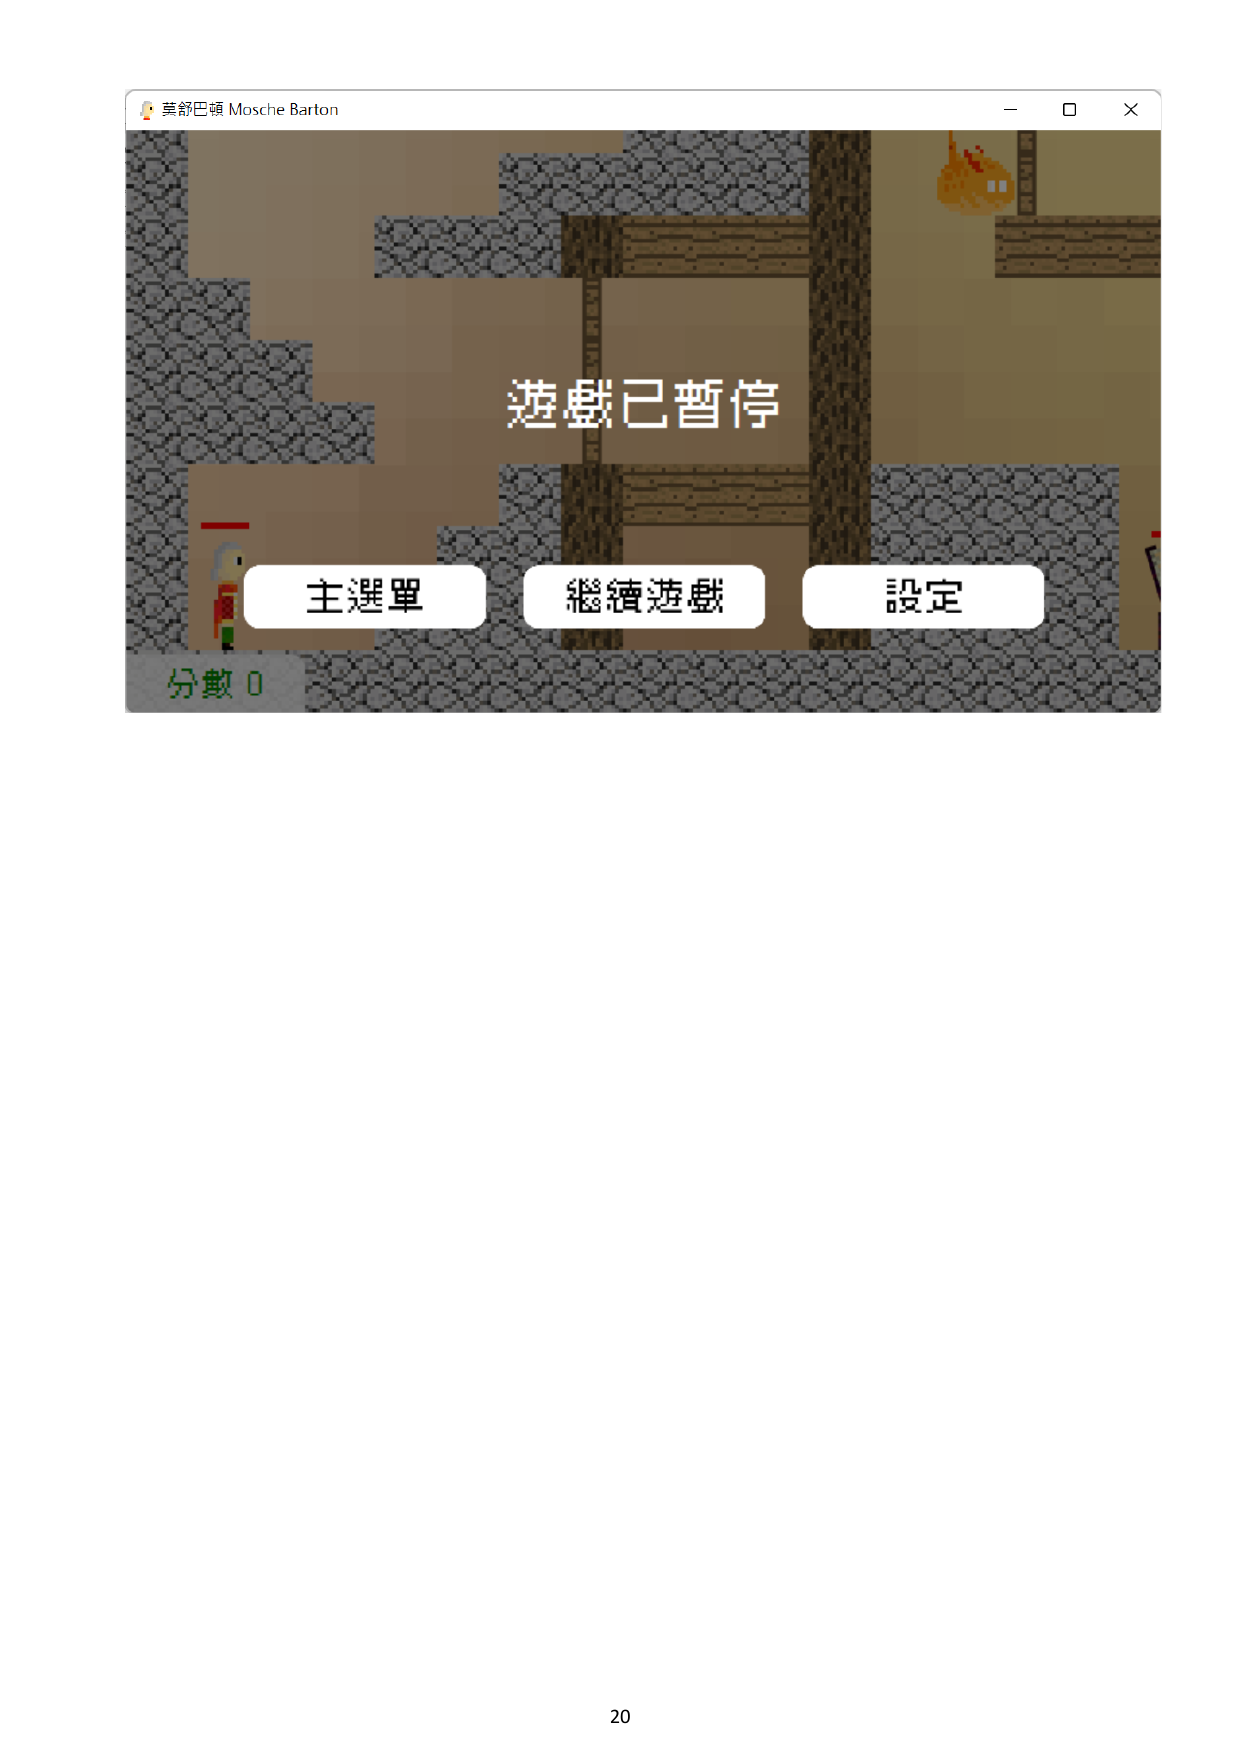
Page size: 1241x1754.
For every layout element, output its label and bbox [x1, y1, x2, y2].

picture [125, 89, 1162, 713]
